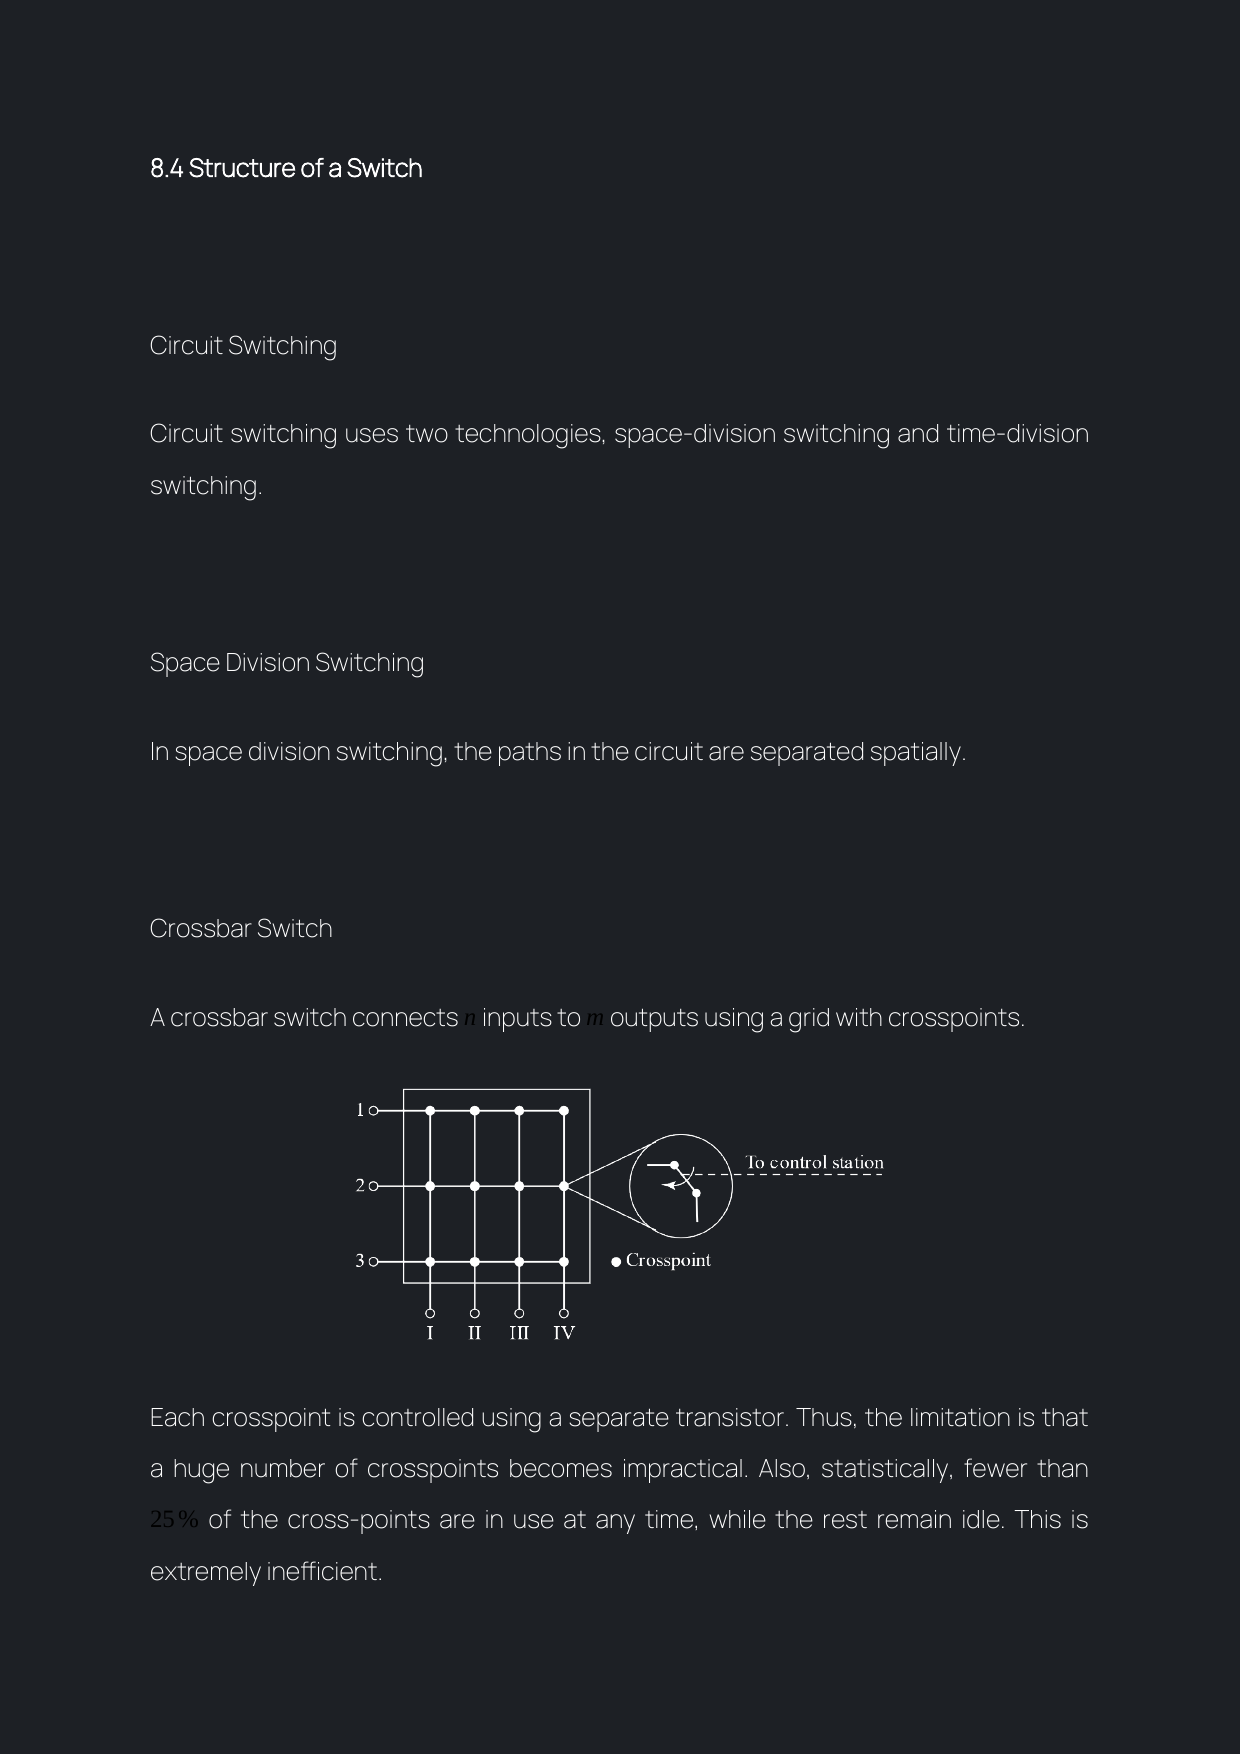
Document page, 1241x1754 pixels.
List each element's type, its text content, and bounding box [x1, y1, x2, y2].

subtitle 8.4 Structure of a Switch [150, 150, 1090, 184]
text A crossbar switch connects inputs to outputs using a grid with crosspoints. [150, 1000, 1090, 1034]
text Crossbar Switch [150, 911, 1090, 945]
picture [355, 1088, 886, 1346]
subtitle Circuit Switching [150, 327, 1090, 362]
text In space division switching, the paths in the circuit are separated spatially. [150, 734, 1090, 768]
text Each crosspoint is controlled using a separate transistor. Thus, the limitation is that a huge number of crosspoints becomes impractical. Also, statistically, fewer than of the cross-points are in use at any time, while the rest remain idle. This is extremely inefficient. [150, 1400, 1090, 1588]
text Circuit switching uses two technologies, space-division switching and time-division switching. [150, 416, 1090, 502]
subtitle Space Division Switching [150, 645, 1090, 679]
